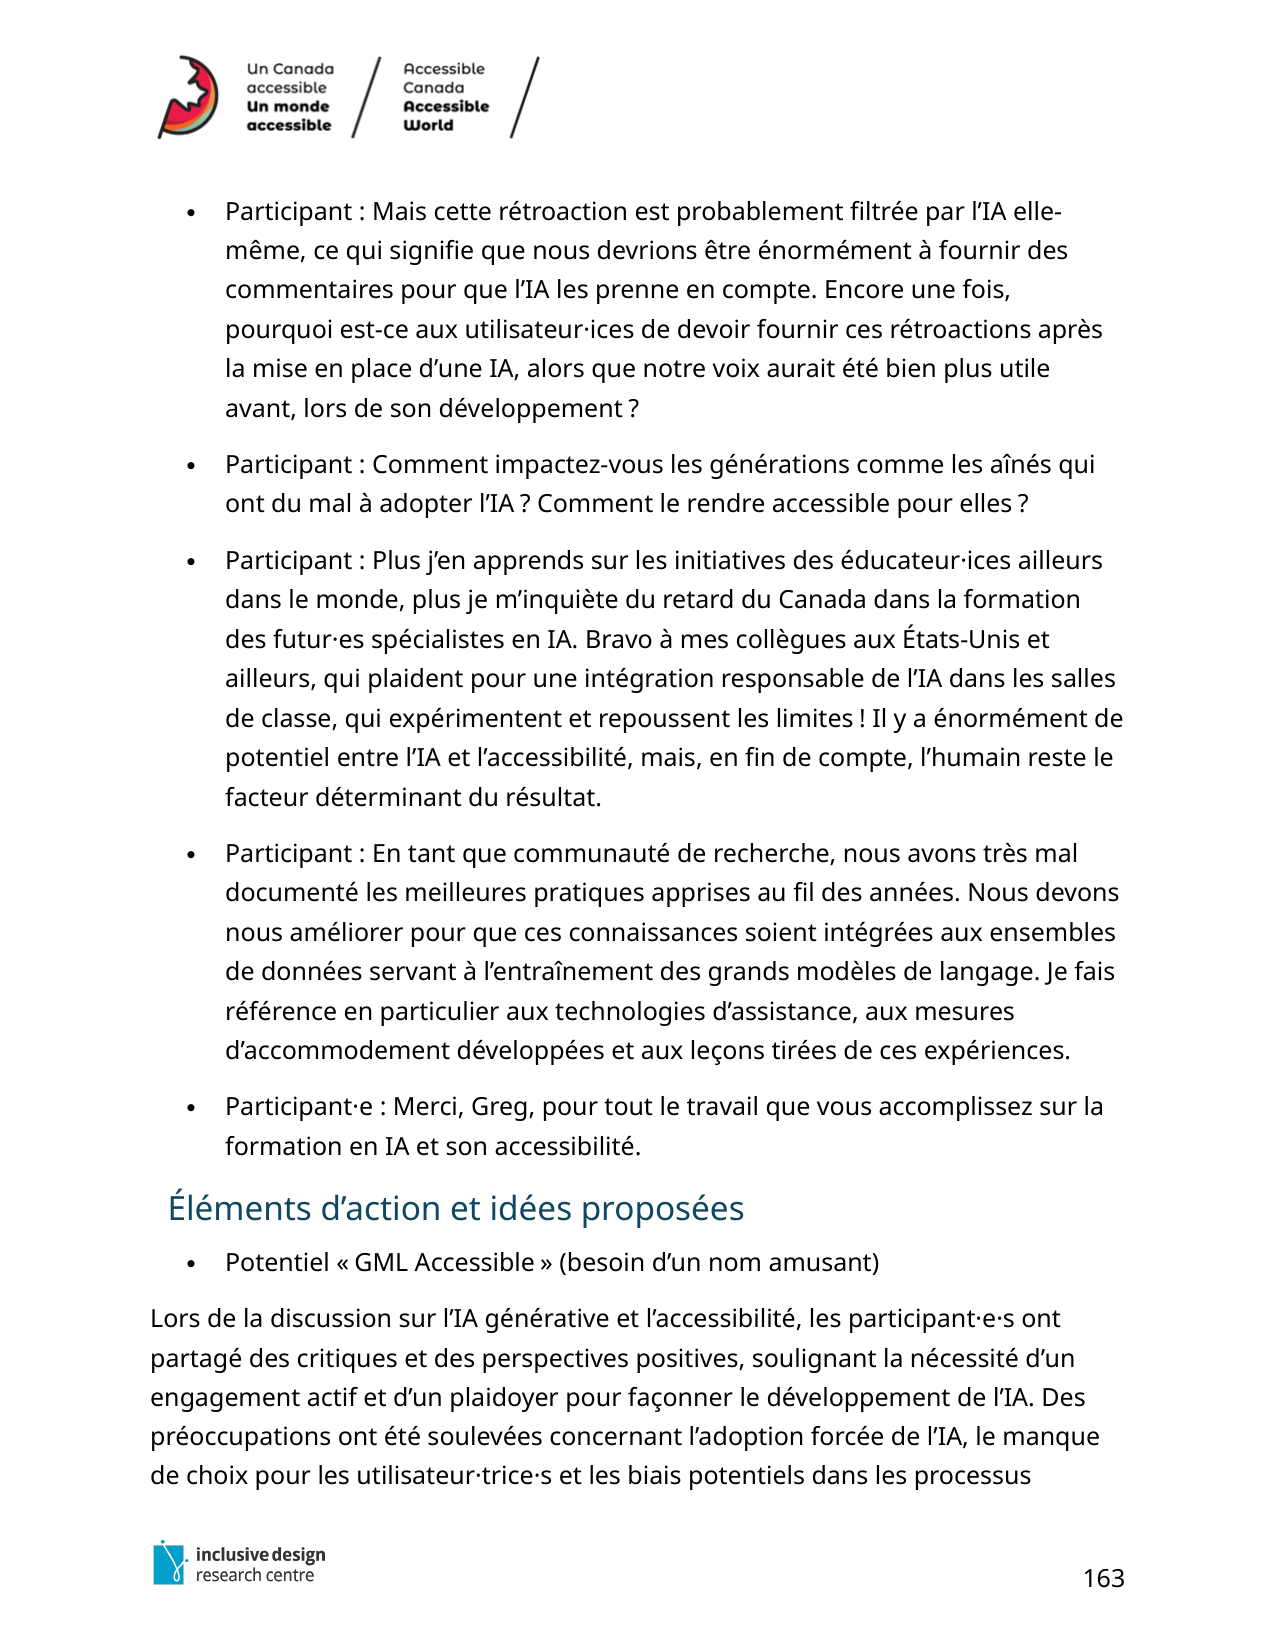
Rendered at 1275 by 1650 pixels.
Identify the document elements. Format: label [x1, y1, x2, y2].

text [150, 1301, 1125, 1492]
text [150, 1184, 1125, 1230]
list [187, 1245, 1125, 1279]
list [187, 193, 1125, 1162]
picture [150, 48, 547, 147]
picture [150, 1538, 340, 1601]
